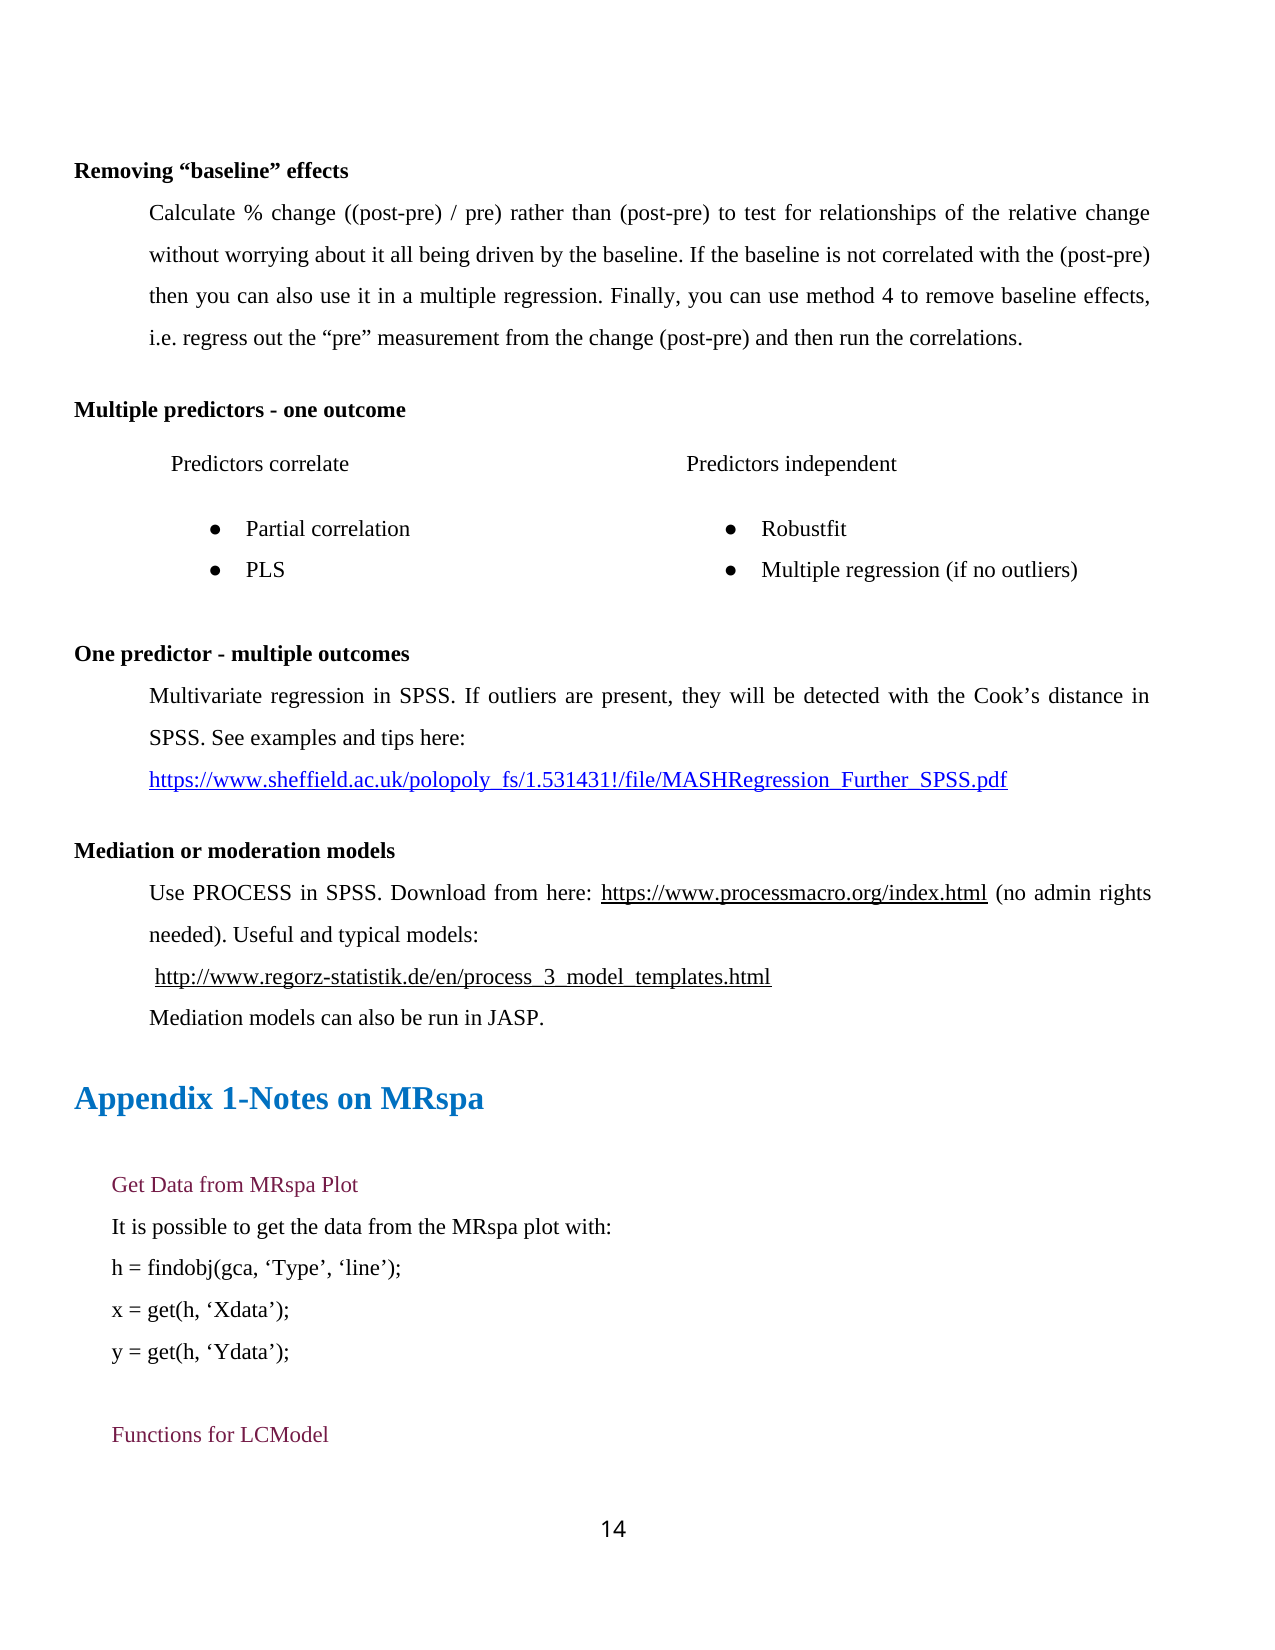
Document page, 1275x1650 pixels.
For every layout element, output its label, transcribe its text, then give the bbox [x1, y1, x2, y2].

text x = get(h, ‘Xdata’); [111, 1284, 1152, 1326]
text http://www.regorz-statistik.de/en/process_3_model_templates.html [74, 951, 1152, 992]
text Multivariate regression in SPSS. If outliers are present, they will be detected with the Cook’s distance in SPSS. See examples and tips here: [149, 671, 1152, 754]
text Get Data from MRspa Plot [111, 1159, 1152, 1201]
text It is possible to get the data from the MRspa plot with: [111, 1201, 1152, 1242]
text Use PROCESS in SPSS. Download from here: https://www.processmacro.org/index.html (no admin rights needed). Useful and typical models: [149, 867, 1152, 951]
text Mediation or moderation models [74, 837, 1152, 864]
text Mediation models can also be run in JASP. [74, 992, 1152, 1034]
text https://www.sheffield.ac.uk/polopoly_fs/1.531431!/file/MASHRegression_Further_SPSS.pdf [149, 754, 1152, 796]
text Functions for LCModel [74, 1409, 1152, 1451]
text Multiple predictors - one outcome [74, 396, 1152, 422]
text Calculate % change ((post-pre) / pre) rather than (post-pre) to test for relationships of the relative change without worrying about it all being driven by the baseline. If the baseline is not correlated with the (post-pre) then you can also use it in a multiple regression. Finally, you can use method 4 to remove baseline effects, i.e. regress out the “pre” measurement from the change (post-pre) and then run the correlations. [149, 187, 1152, 354]
table_cell Robustfit Multiple regression (if no outliers) [677, 493, 1172, 638]
text h = findobj(gca, ‘Type’, ‘line’); [111, 1242, 1152, 1284]
text y = get(h, ‘Ydata’); [111, 1326, 1152, 1367]
table_cell Partial correlation PLS [161, 493, 675, 638]
text Removing “baseline” effects [74, 157, 1152, 183]
table_header Predictors independent [677, 428, 1172, 490]
subtitle Appendix 1-Notes on MRspa [74, 1076, 1152, 1117]
text One predictor - multiple outcomes [74, 640, 1152, 667]
table_header Predictors correlate [161, 428, 675, 490]
